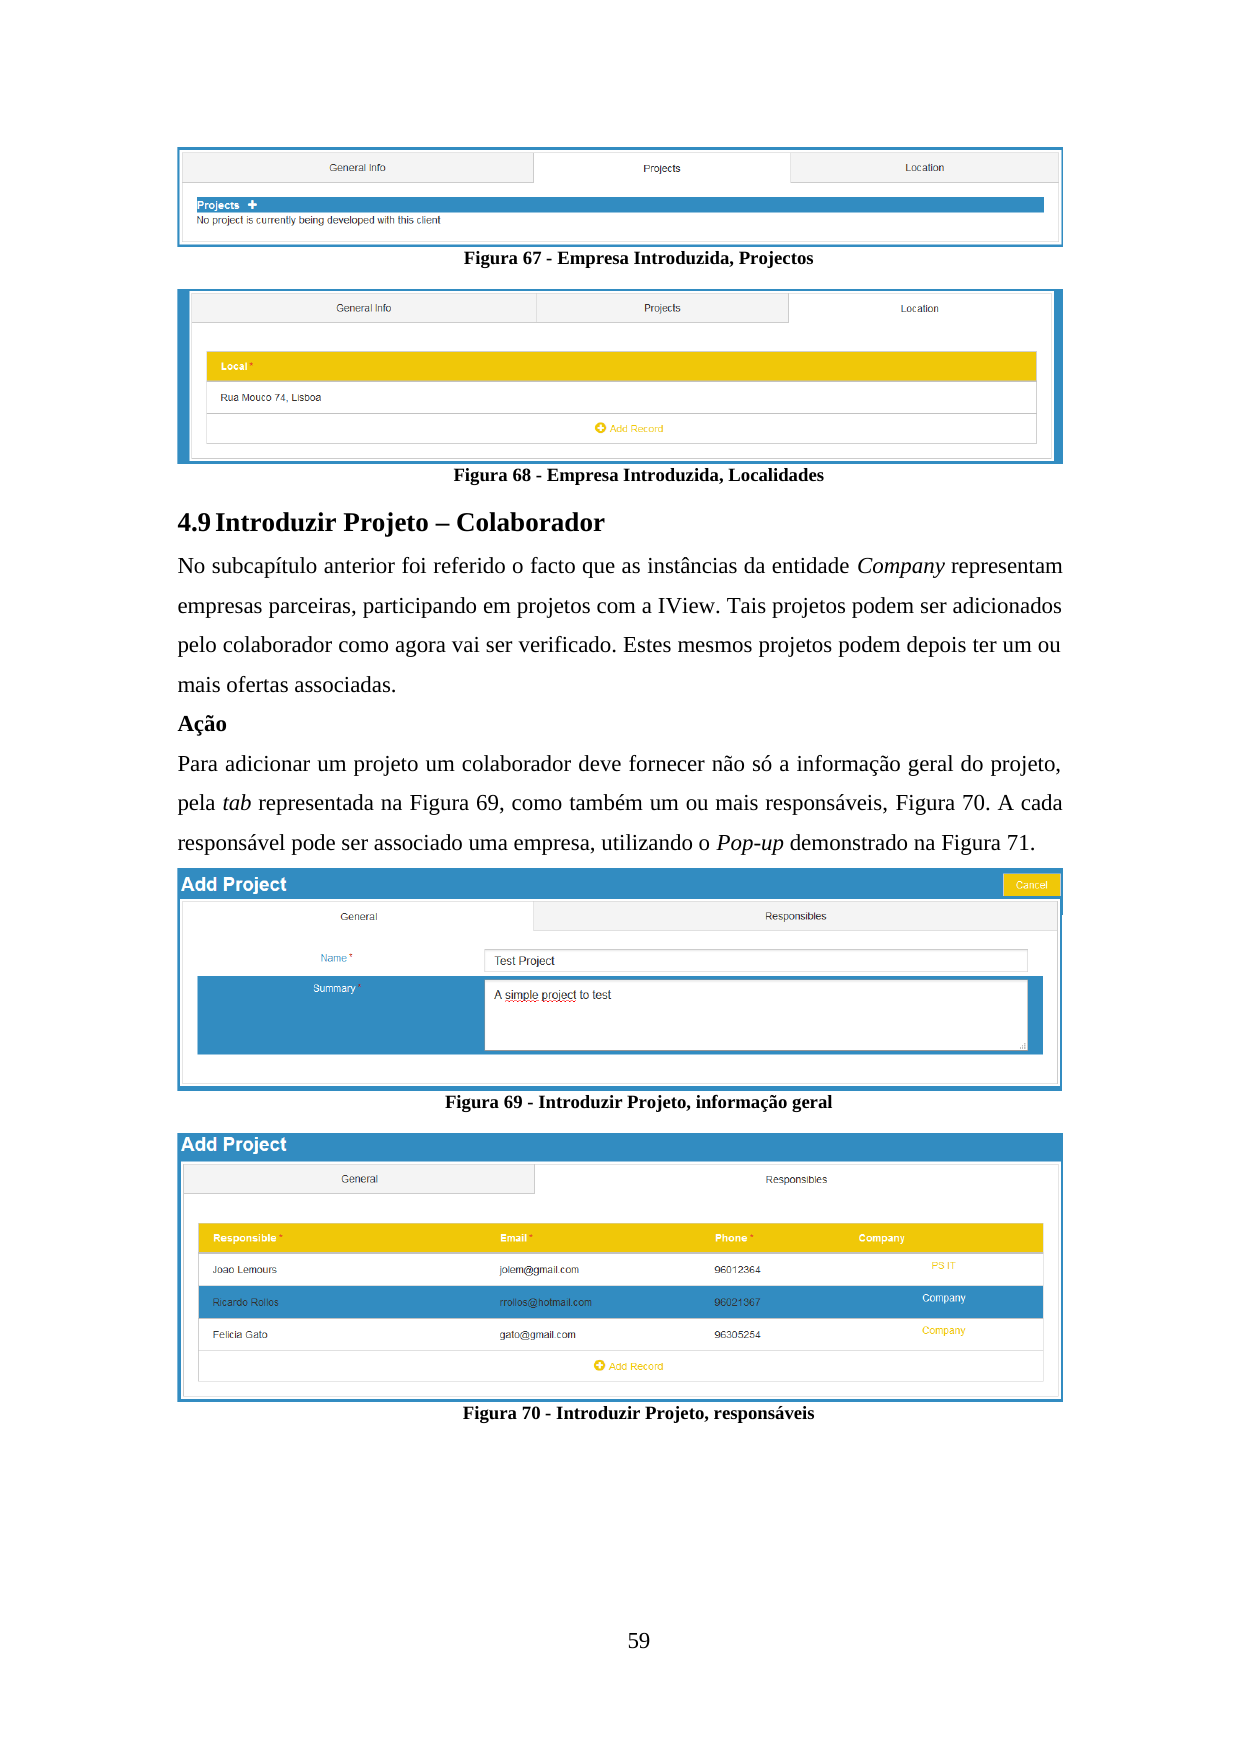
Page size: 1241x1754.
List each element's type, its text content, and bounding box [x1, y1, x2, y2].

picture [177, 289, 1063, 464]
text No subcapítulo anterior foi referido o facto que as instâncias da entidade Company representam empresas parceiras, participando em projetos com a IView. Tais projetos podem ser adicionados pelo colaborador como agora vai ser verificado. Estes mesmos projetos podem depois ter um ou mais ofertas associadas. [177, 553, 1063, 697]
text Figura 69 - Introduzir Projeto, informação geral [177, 1091, 1063, 1112]
text Figura 68 - Empresa Introduzida, Localidades [177, 464, 1063, 485]
picture [177, 868, 1063, 1091]
text Figura 70 - Introduzir Projeto, responsáveis [177, 1402, 1063, 1423]
picture [177, 1133, 1063, 1402]
text Ação [177, 711, 1063, 737]
text Figura 67 - Empresa Introduzida, Projectos [177, 247, 1063, 268]
subtitle Introduzir Projeto – Colaborador [177, 506, 1063, 537]
picture [177, 147, 1063, 247]
text Para adicionar um projeto um colaborador deve fornecer não só a informação geral do projeto, pela tab representada na Figura 68, como também um ou mais responsáveis, Figura 69. A cada responsável pode ser associado uma empresa, utilizando o Pop-up demonstrado na Figura 70. [177, 750, 1063, 855]
